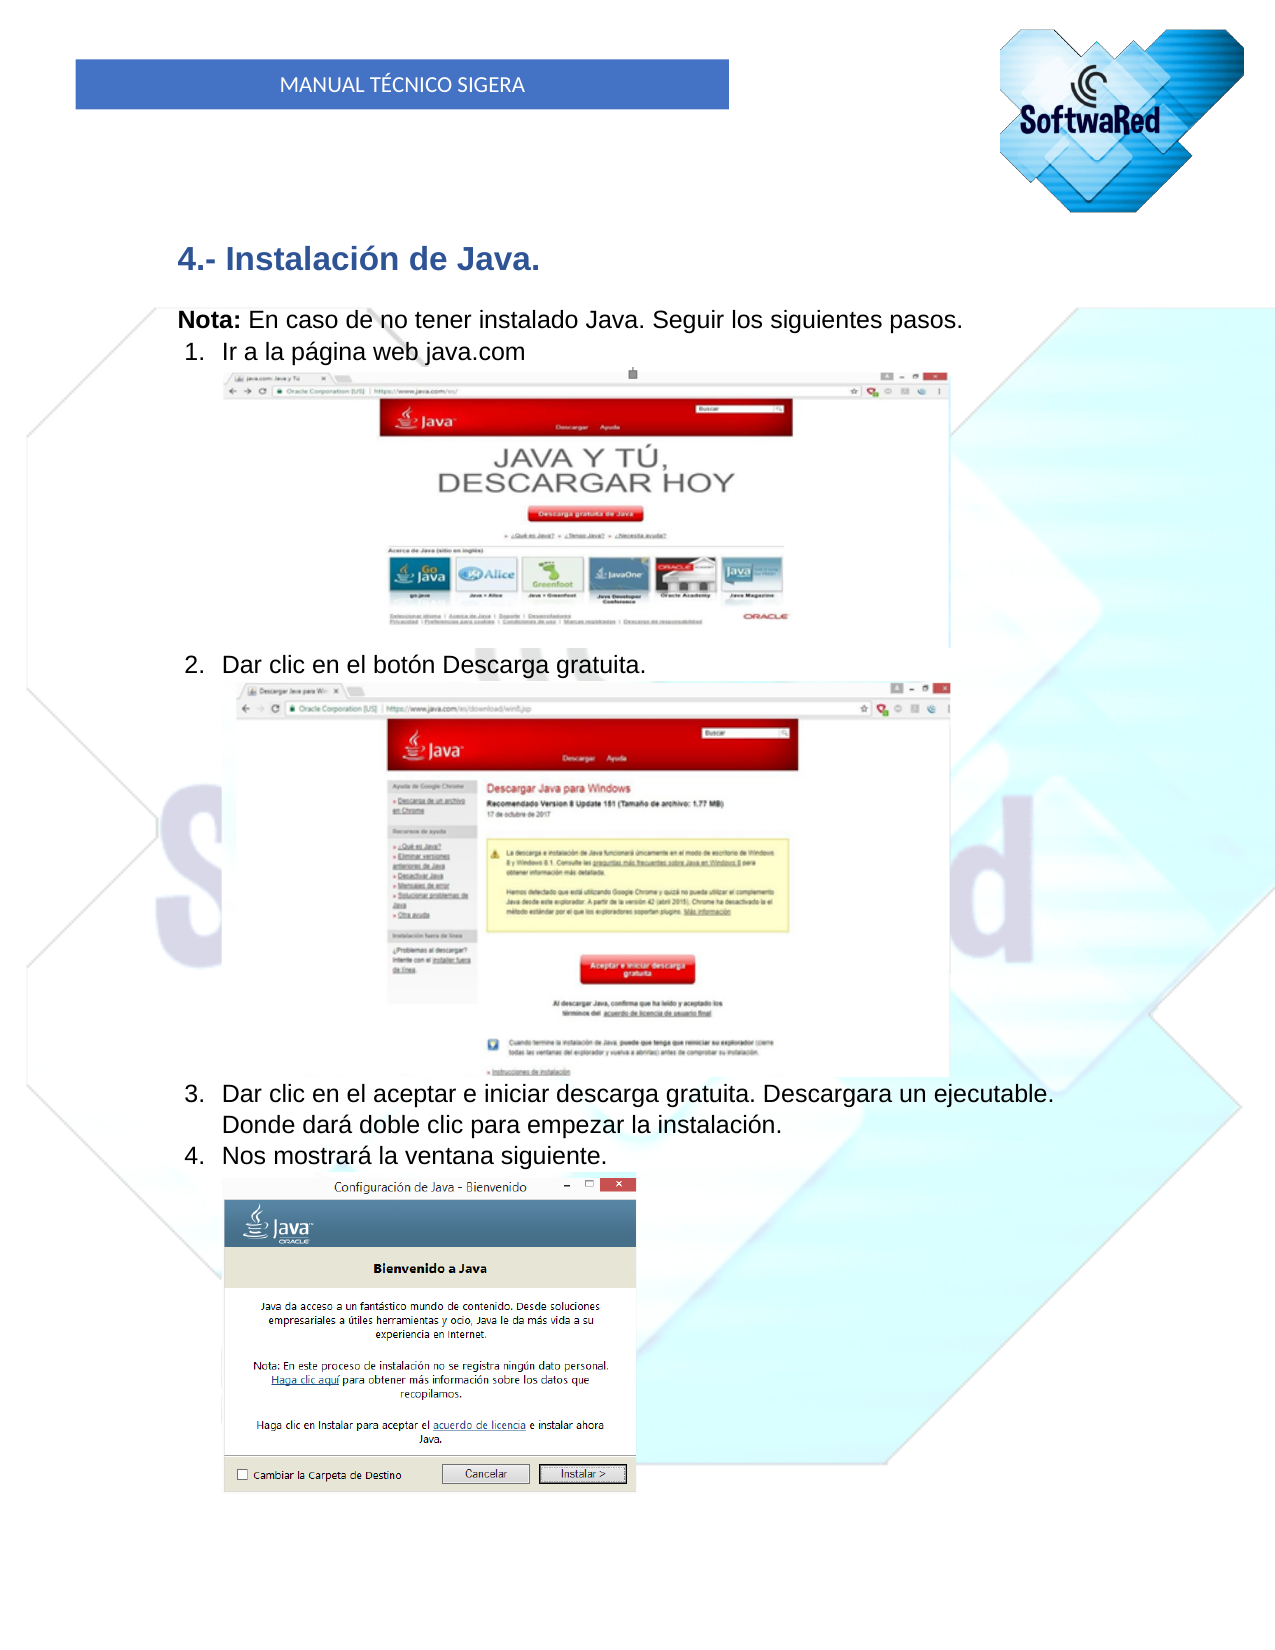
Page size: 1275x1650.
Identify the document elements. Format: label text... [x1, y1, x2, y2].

subtitle Nota: En caso de no tener instalado Java. Seguir los siguientes pasos. [177, 306, 1098, 334]
list Dar clic en el aceptar e iniciar descarga gratuita. Descargara un ejecutable. Donde dará doble clic para empezar la instalación. [184, 1079, 1098, 1139]
picture [948, 0, 1244, 222]
list Ir a la página web java.com [184, 337, 1098, 365]
picture [1167, 82, 1182, 86]
list Dar clic en el botón Descarga gratuita. [184, 650, 1098, 679]
subtitle 4.- Instalación de Java. [177, 239, 1098, 277]
list Nos mostrará la ventana siguiente. [184, 1141, 1098, 1170]
picture [221, 1172, 637, 1494]
picture [221, 681, 951, 1077]
picture [221, 367, 951, 648]
